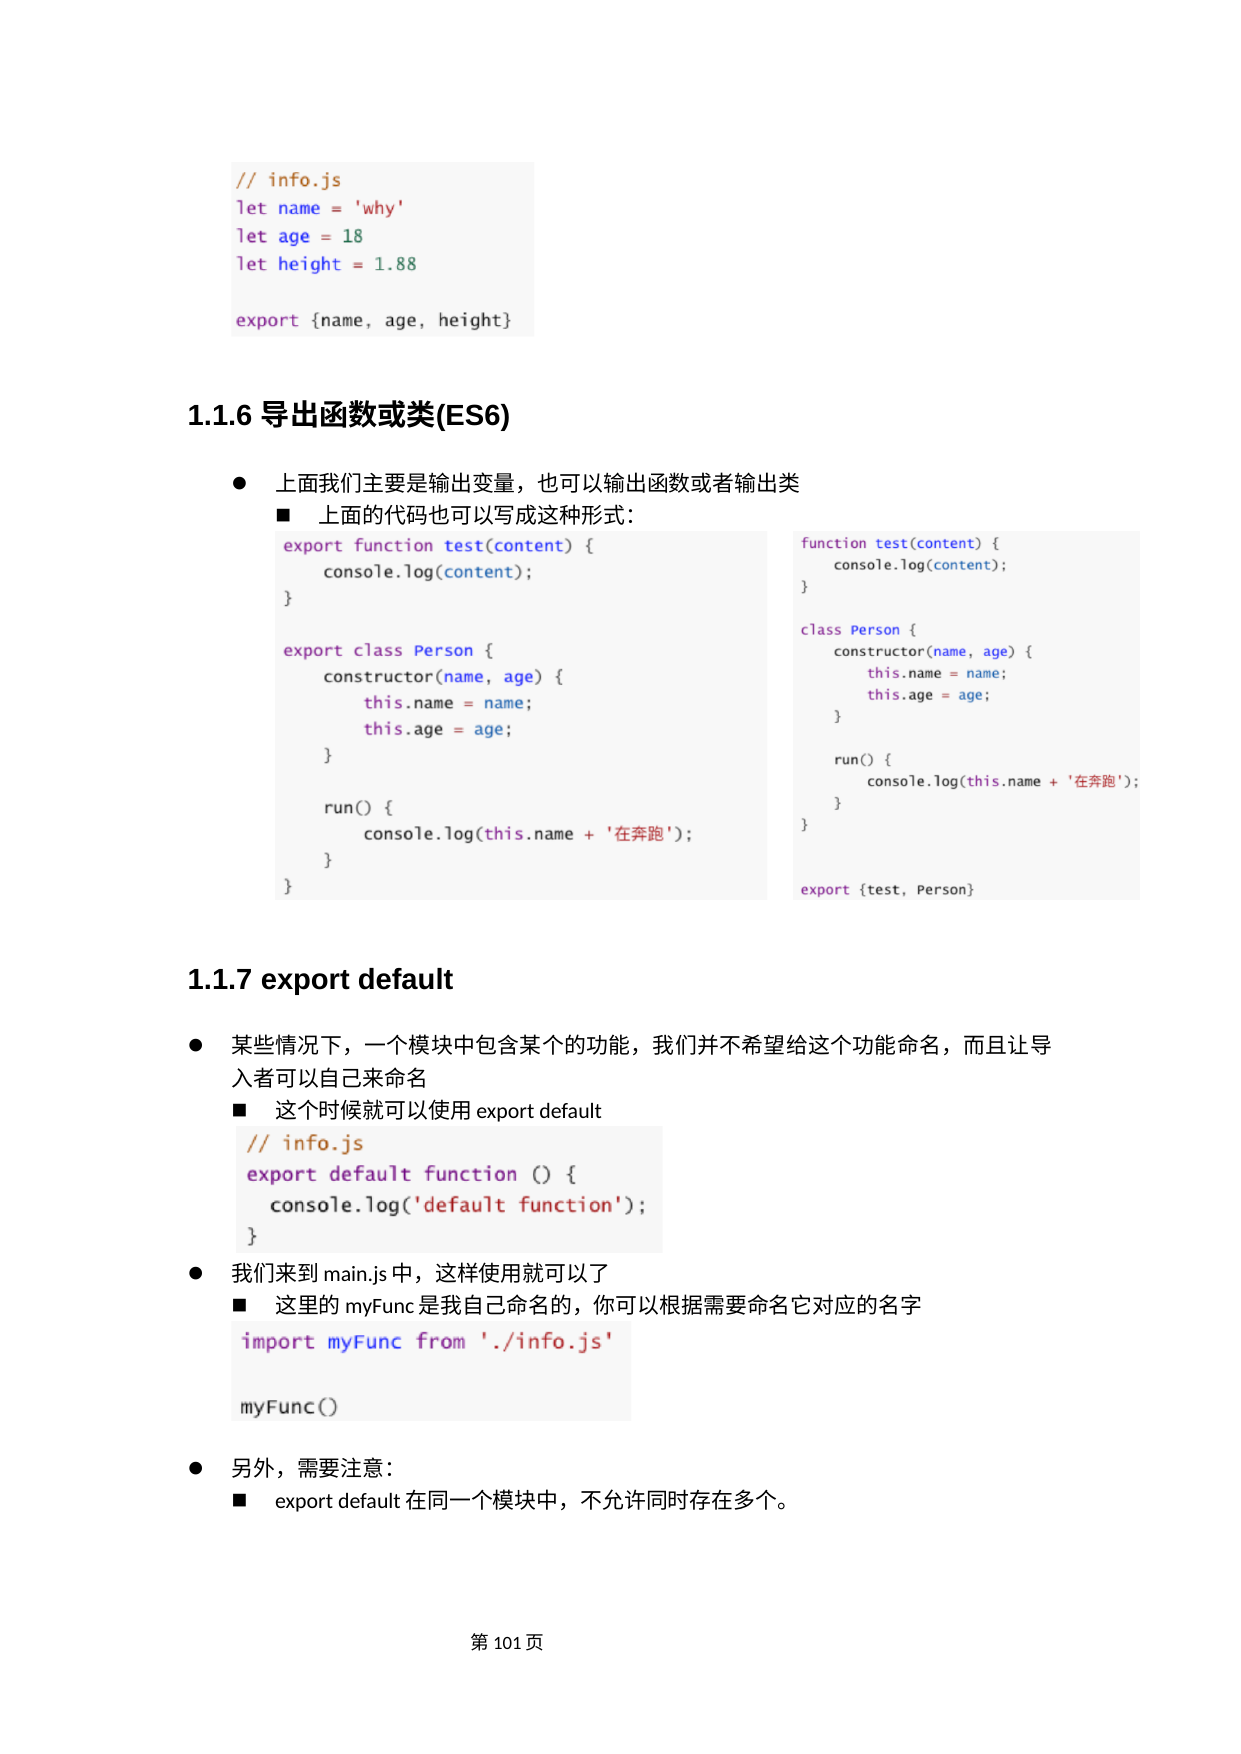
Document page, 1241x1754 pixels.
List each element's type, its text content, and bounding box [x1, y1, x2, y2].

subtitle 导出函数或类(ES6) [187, 382, 1053, 447]
picture [231, 162, 535, 355]
subtitle export default [187, 946, 1053, 1011]
list 这个时候就可以使用export default [231, 1094, 1053, 1126]
picture [231, 1126, 663, 1253]
list 我们来到main.js中，这样使用就可以了 [187, 1256, 1053, 1289]
list export default在同一个模块中，不允许同时存在多个。 [231, 1484, 1053, 1516]
list 上面的代码也可以写成这种形式： [231, 499, 1053, 531]
list 某些情况下，一个模块中包含某个的功能，我们并不希望给这个功能命名，而且让导入者可以自己来命名 [187, 1029, 1053, 1094]
picture [231, 1321, 632, 1426]
list 另外，需要注意： [187, 1451, 1053, 1484]
list 上面我们主要是输出变量，也可以输出函数或者输出类 [187, 466, 1053, 499]
list 这里的myFunc是我自己命名的，你可以根据需要命名它对应的名字 [231, 1289, 1053, 1321]
picture [275, 531, 1140, 906]
